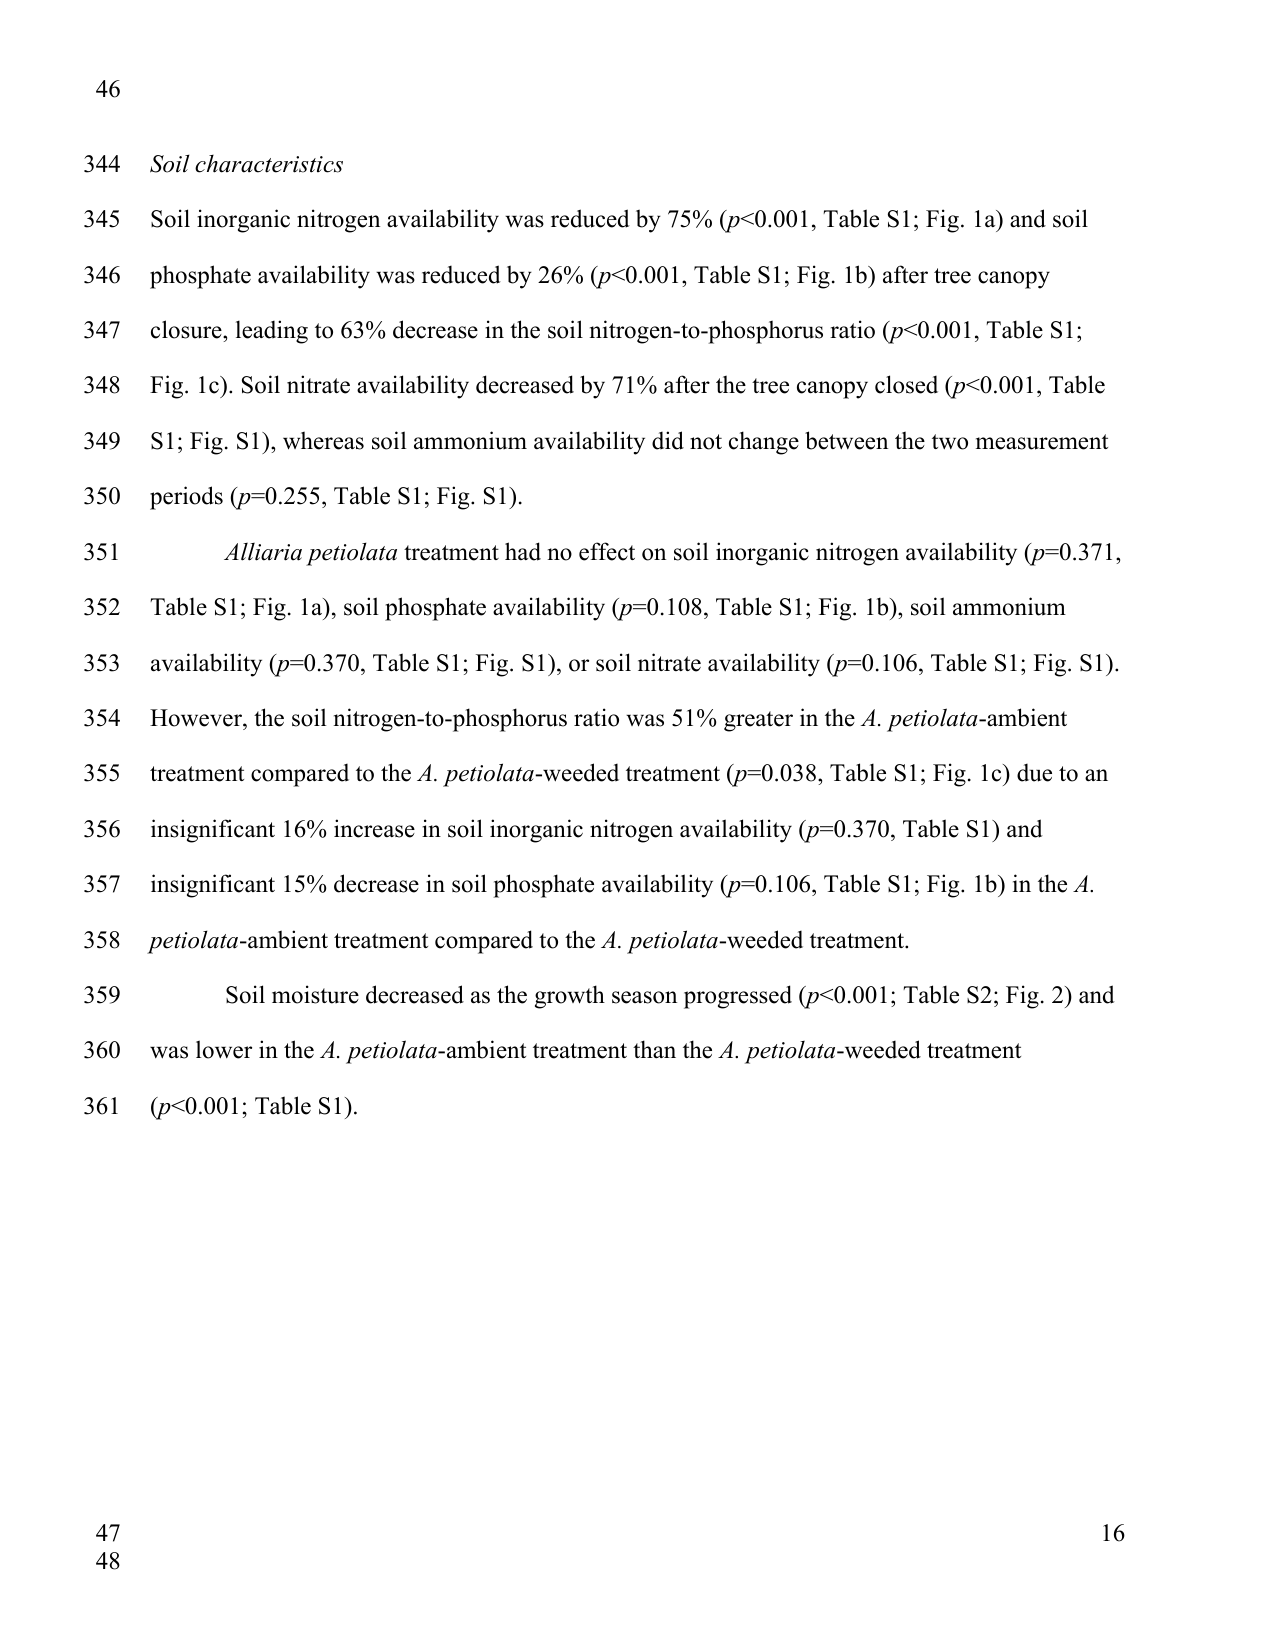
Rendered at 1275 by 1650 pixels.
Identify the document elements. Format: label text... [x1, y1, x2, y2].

text Soil inorganic nitrogen availability was reduced by 75% (p<0.001, Table S1; Fig. 1a) and soil phosphate availability was reduced by 26% (p<0.001, Table S1; Fig. 1b) after tree canopy closure, leading to 63% decrease in the soil nitrogen-to-phosphorus ratio (p<0.001, Table S1; Fig. 1c). Soil nitrate availability decreased by 71% after the tree canopy closed (p<0.001, Table S1; Fig. S1), whereas soil ammonium availability did not change between the two measurement periods (p=0.255, Table S1; Fig. S1). [150, 205, 1125, 510]
text Alliaria petiolata treatment had no effect on soil inorganic nitrogen availability (p=0.371, Table S1; Fig. 1a), soil phosphate availability (p=0.108, Table S1; Fig. 1b), soil ammonium availability (p=0.370, Table S1; Fig. S1), or soil nitrate availability (p=0.106, Table S1; Fig. S1). However, the soil nitrogen-to-phosphorus ratio was 51% greater in the A. petiolata-ambient treatment compared to the A. petiolata-weeded treatment (p=0.038, Table S1; Fig. 1c) due to an insignificant 16% increase in soil inorganic nitrogen availability (p=0.370, Table S1) and insignificant 15% decrease in soil phosphate availability (p=0.106, Table S1; Fig. 1b) in the A. petiolata-ambient treatment compared to the A. petiolata-weeded treatment. [150, 538, 1125, 953]
text Soil moisture decreased as the growth season progressed (p<0.001; Table S2; Fig. 2) and was lower in the A. petiolata-ambient treatment than the A. petiolata-weeded treatment (p<0.001; Table S1). [150, 981, 1125, 1120]
text Soil characteristics [150, 150, 1125, 178]
